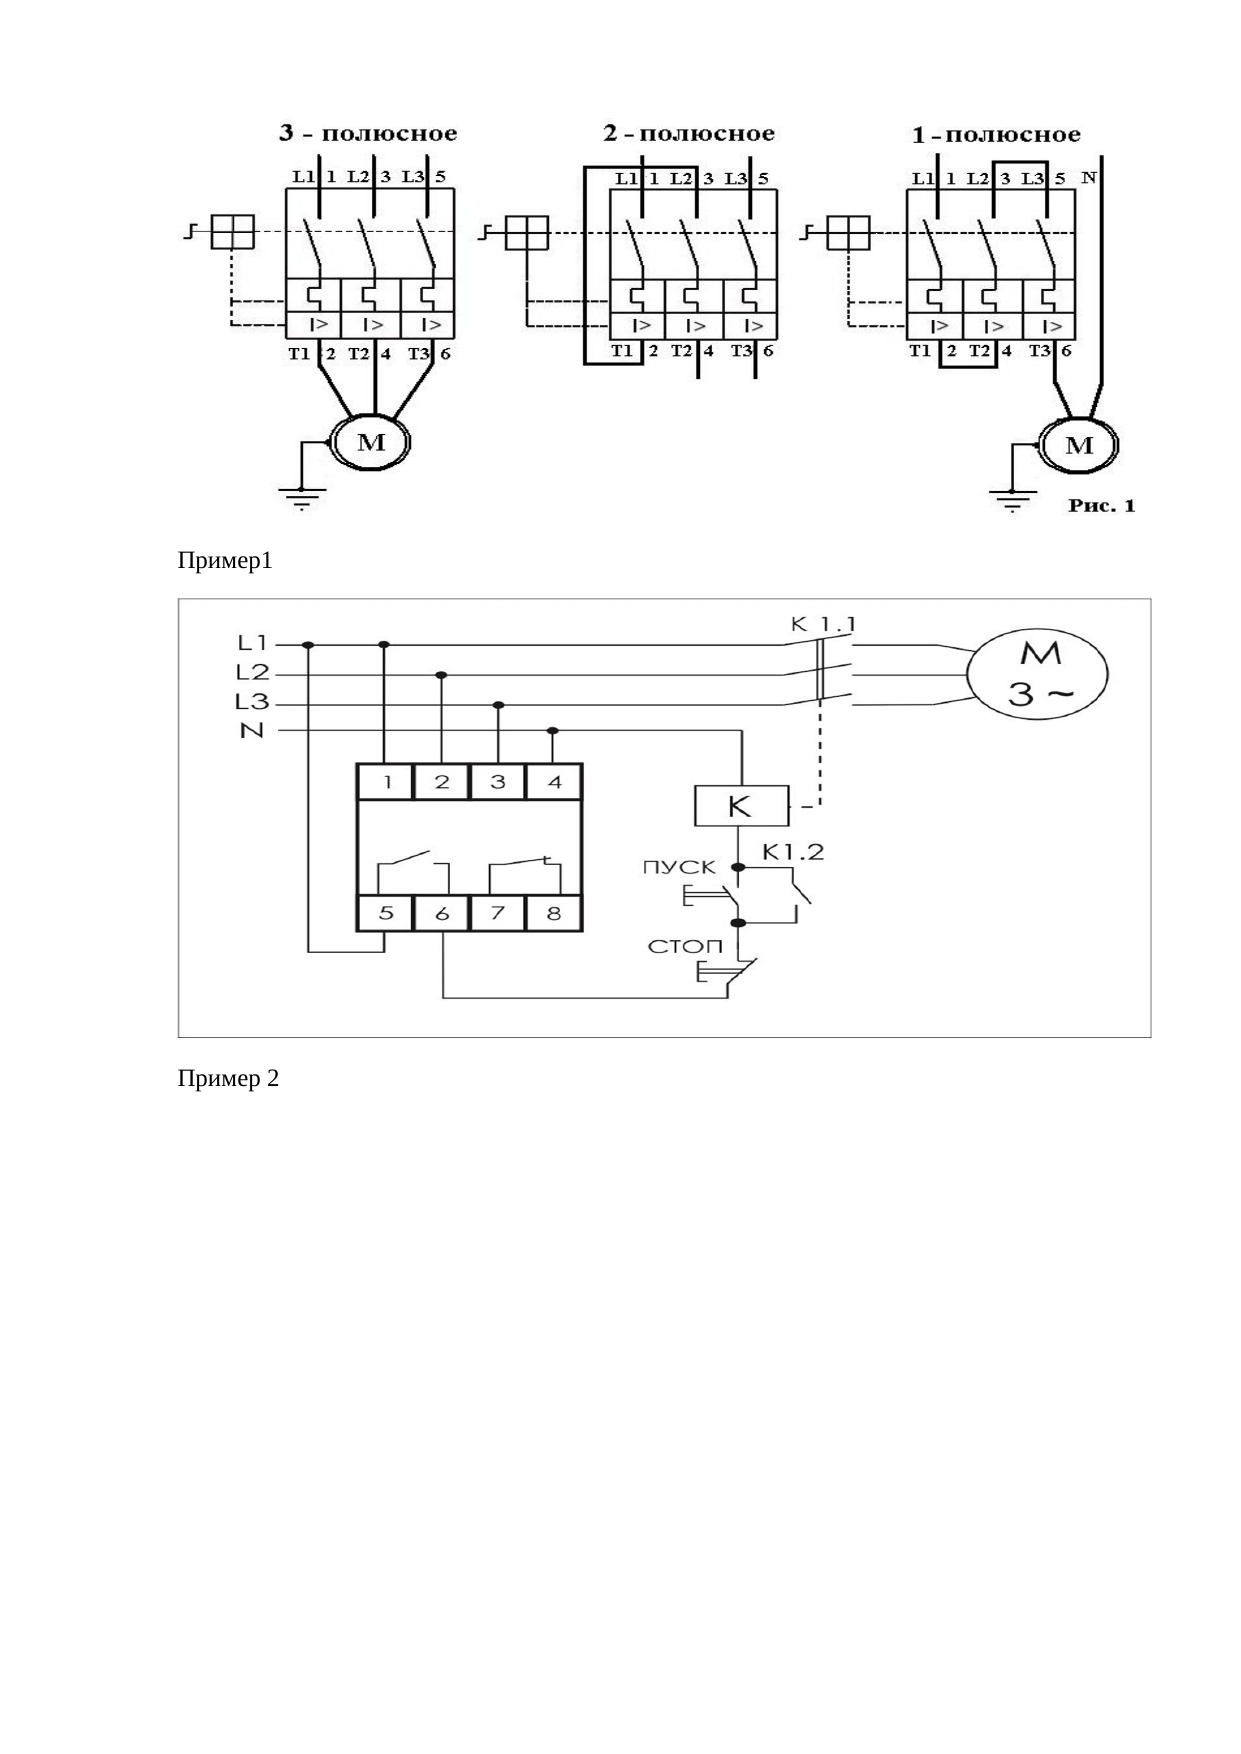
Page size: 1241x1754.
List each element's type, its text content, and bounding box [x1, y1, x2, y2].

picture [177, 118, 1152, 520]
text Пример 2 [177, 1063, 1152, 1091]
picture [177, 598, 1152, 1038]
text Пример1 [177, 545, 1152, 574]
